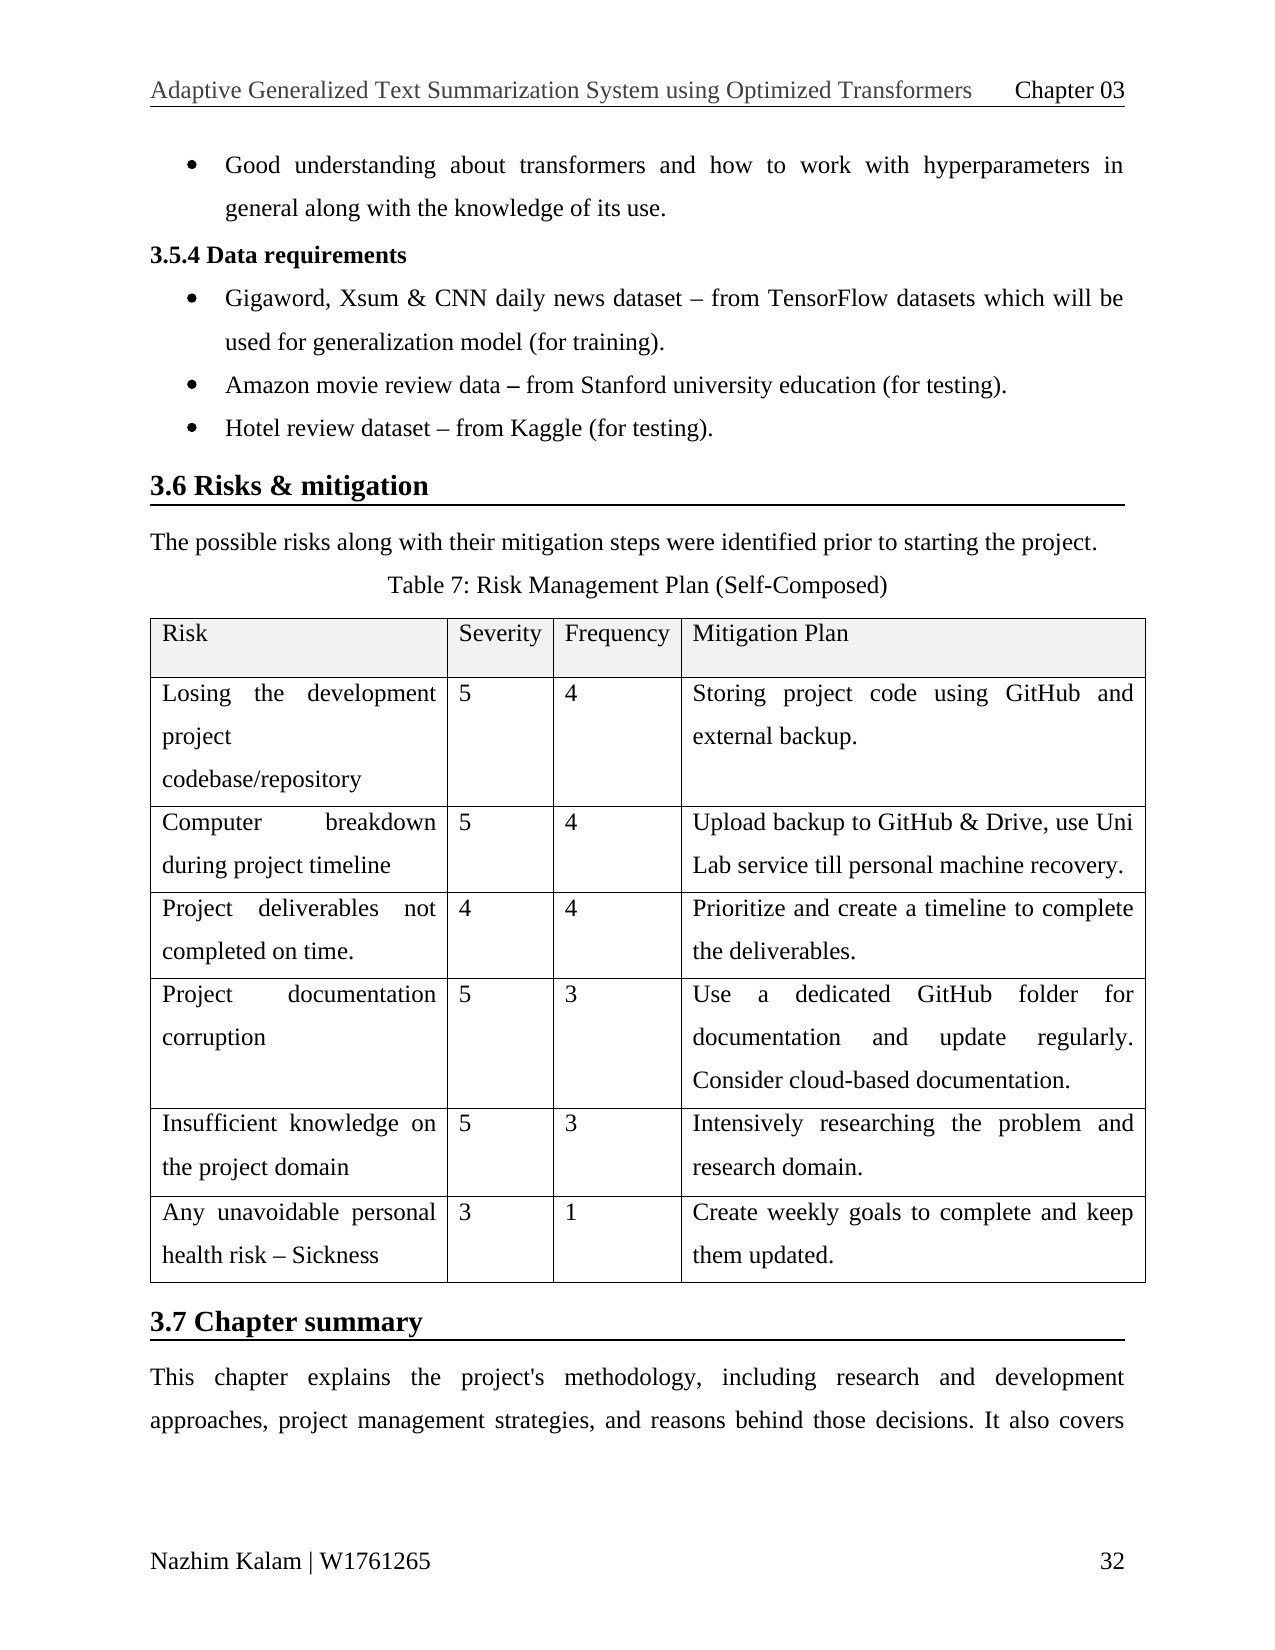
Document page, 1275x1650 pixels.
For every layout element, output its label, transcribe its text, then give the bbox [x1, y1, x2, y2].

table_header Mitigation Plan [682, 619, 1145, 677]
list Hotel review dataset – from Kaggle (for testing). [187, 413, 1125, 442]
table_cell Storing project code using GitHub and external backup. [682, 678, 1145, 806]
subtitle 3.7 Chapter summary [150, 1304, 1125, 1339]
table_cell 3 [554, 1109, 681, 1196]
table_cell 5 [448, 979, 553, 1107]
table_cell 4 [554, 678, 681, 806]
table_cell Project deliverables not completed on time. [151, 893, 447, 978]
table_cell Project documentation corruption [151, 979, 447, 1107]
table_cell 1 [554, 1197, 681, 1282]
list Good understanding about transformers and how to work with hyperparameters in general along with the knowledge of its use. [187, 150, 1125, 222]
table_cell Create weekly goals to complete and keep them updated. [682, 1197, 1145, 1282]
subtitle 3.5.4 Data requirements [150, 240, 1125, 269]
table_cell 4 [554, 893, 681, 978]
table_cell 5 [448, 807, 553, 892]
text The possible risks along with their mitigation steps were identified prior to starting the project. [150, 527, 1125, 555]
table_cell 3 [554, 979, 681, 1107]
list Gigaword, Xsum & CNN daily news dataset – from TensorFlow datasets which will be used for generalization model (for training). [187, 283, 1125, 355]
table_cell Losing the development project codebase/repository [151, 678, 447, 806]
table_header Risk [151, 619, 447, 677]
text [150, 1362, 1125, 1434]
table_cell Prioritize and create a timeline to complete the deliverables. [682, 893, 1145, 978]
table_header Frequency [554, 619, 681, 677]
table_cell Upload backup to GitHub & Drive, use Uni Lab service till personal machine recovery. [682, 807, 1145, 892]
table_cell 5 [448, 1109, 553, 1196]
table_cell Use a dedicated GitHub folder for documentation and update regularly. Consider cloud-based documentation. [682, 979, 1145, 1107]
table_cell 4 [448, 893, 553, 978]
text Table 7: Risk Management Plan (Self-Composed) [150, 570, 1125, 598]
table_cell 5 [448, 678, 553, 806]
subtitle 3.6 Risks & mitigation [150, 468, 1125, 504]
table_cell Computer breakdown during project timeline [151, 807, 447, 892]
table_cell Intensively researching the problem and research domain. [682, 1109, 1145, 1196]
table_header Severity [448, 619, 553, 677]
table_cell Insufficient knowledge on the project domain [151, 1109, 447, 1196]
table_cell Any unavoidable personal health risk – Sickness [151, 1197, 447, 1282]
list Amazon movie review data – from Stanford university education (for testing). [187, 370, 1125, 398]
table_cell 4 [554, 807, 681, 892]
table_cell 3 [448, 1197, 553, 1282]
